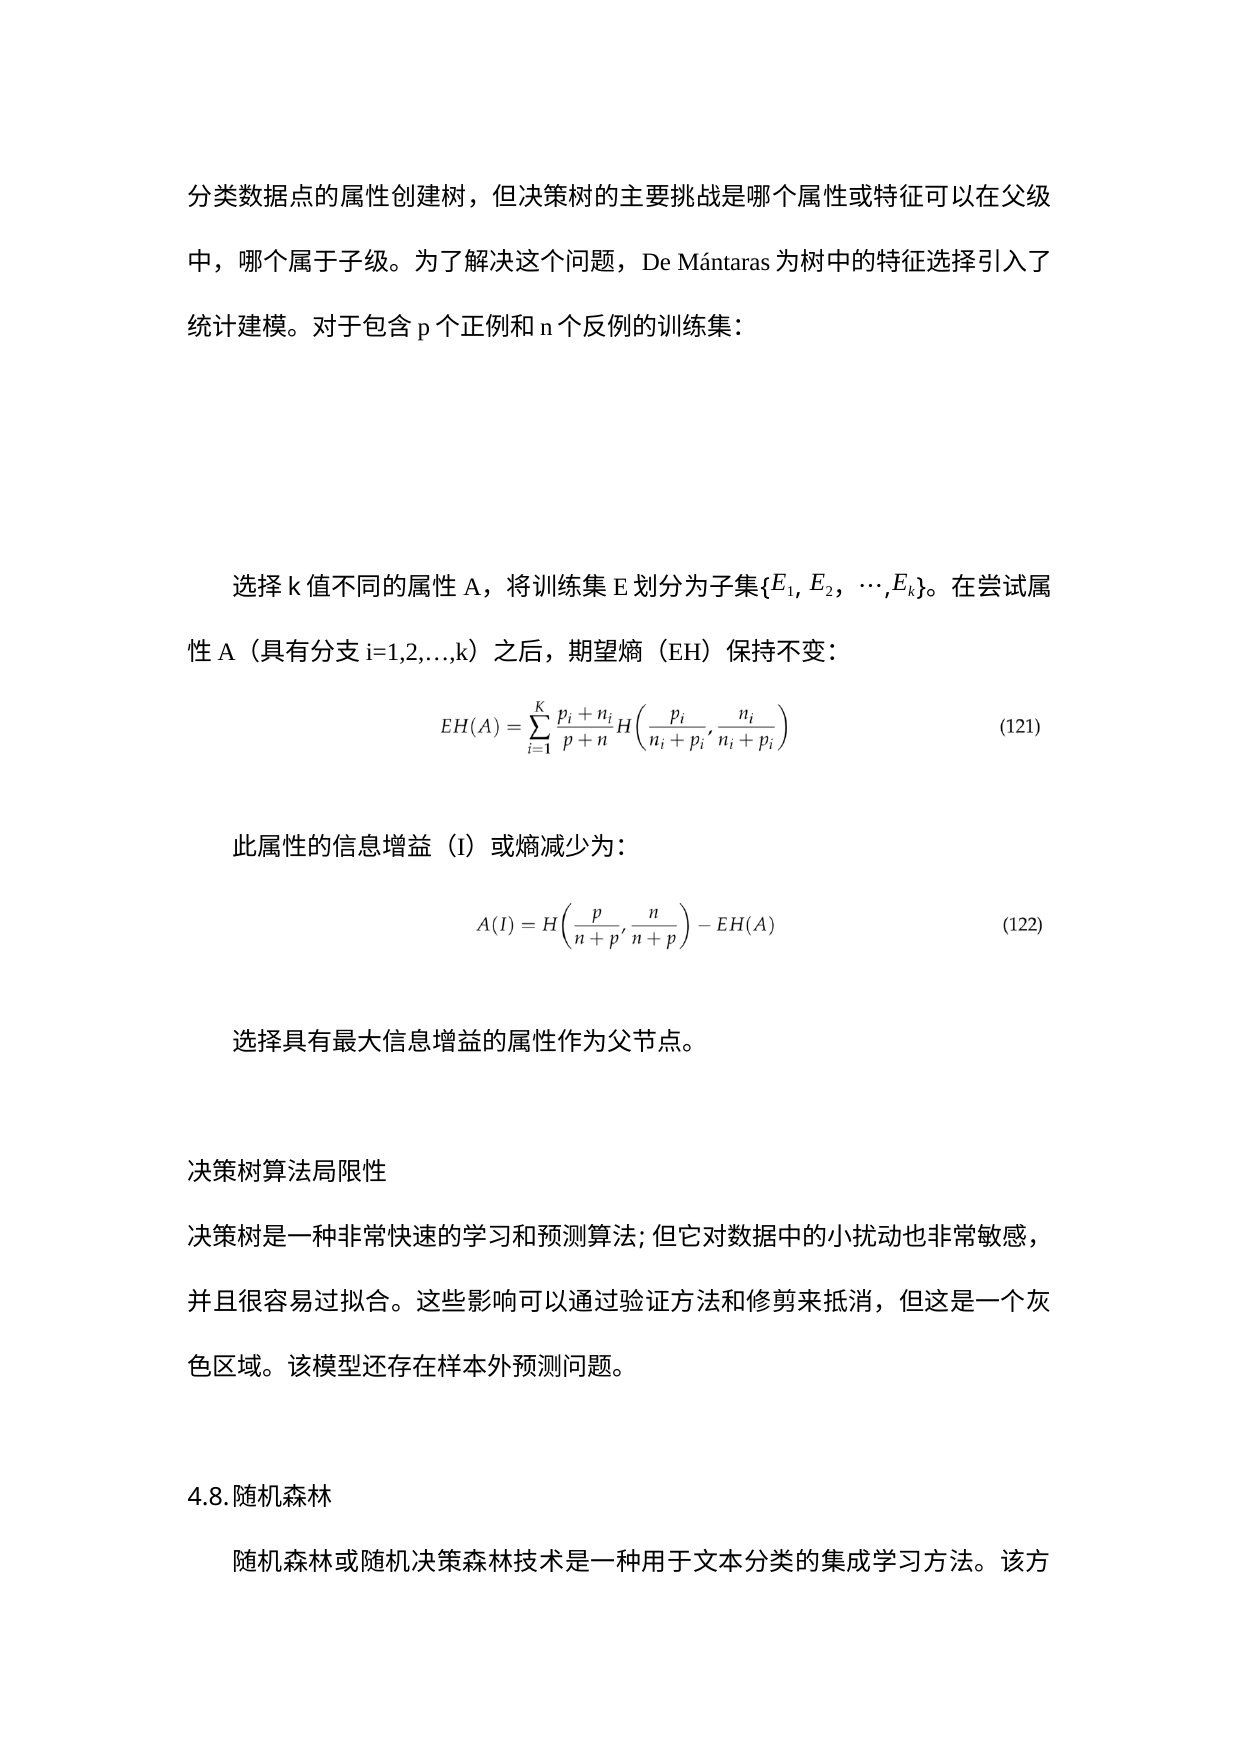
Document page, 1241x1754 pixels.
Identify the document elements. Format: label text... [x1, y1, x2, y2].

text 决策树算法局限性 [187, 1137, 1053, 1202]
picture [468, 894, 1048, 963]
text 选择具有最大信息增益的属性作为父节点。 [187, 1007, 1053, 1072]
list 随机森林 [187, 1462, 1053, 1527]
text 选择k值不同的属性A，将训练集E划分为子集{, ，…,}。在尝试属性A（具有分支i=1,2,…,k）之后，期望熵（EH）保持不变： [187, 552, 1053, 682]
text 决策树是一种非常快速的学习和预测算法; 但它对数据中的小扰动也非常敏感，并且很容易过拟合。这些影响可以通过验证方法和修剪来抵消，但这是一个灰色区域。该模型还存在样本外预测问题。 [187, 1202, 1053, 1397]
text 此属性的信息增益（I）或熵减少为： [187, 812, 1053, 877]
picture [426, 691, 1048, 760]
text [187, 162, 1053, 357]
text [187, 1527, 1053, 1592]
